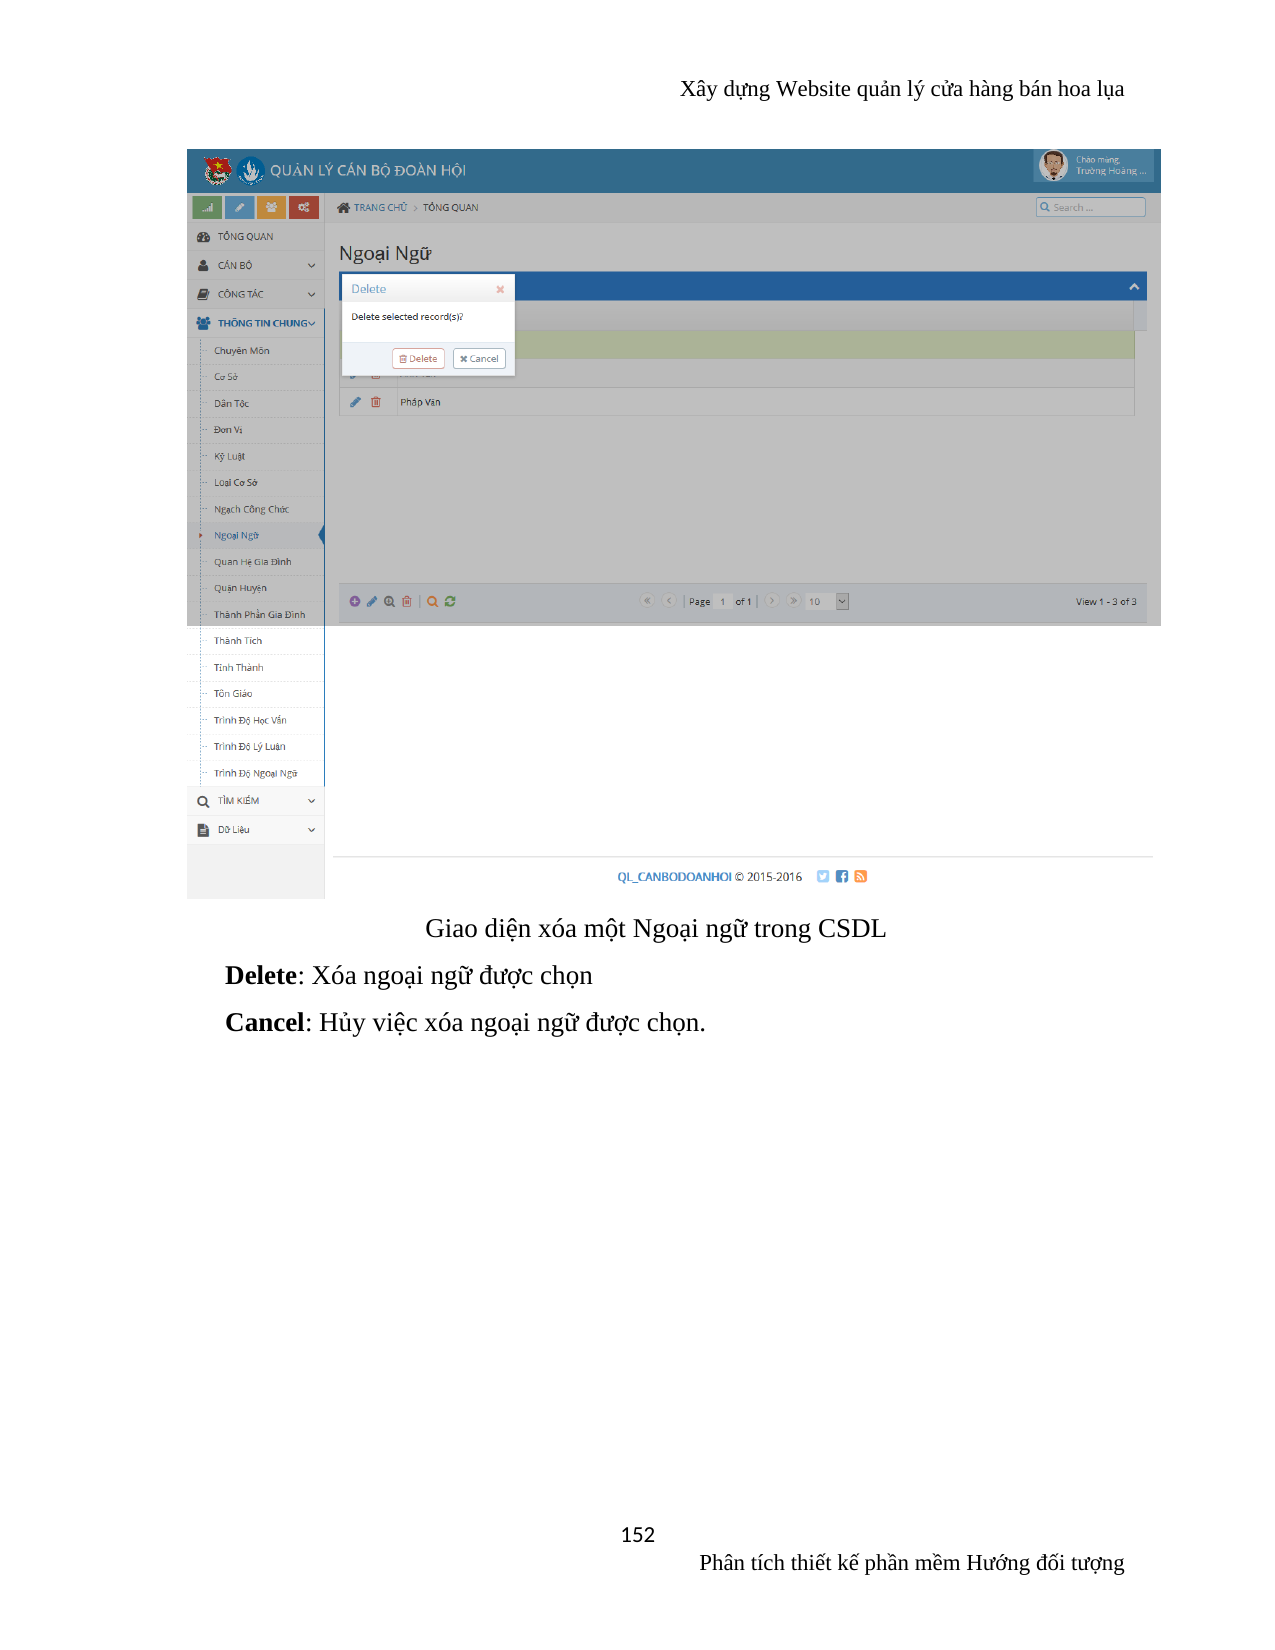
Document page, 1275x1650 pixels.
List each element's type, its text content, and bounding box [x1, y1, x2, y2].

picture [187, 149, 1161, 899]
list Giao diện xóa một Ngoại ngữ trong CSDL [187, 912, 1125, 944]
list Cancel: Hủy việc xóa ngoại ngữ được chọn. [187, 1006, 1125, 1037]
list Delete: Xóa ngoại ngữ được chọn [187, 959, 1125, 990]
